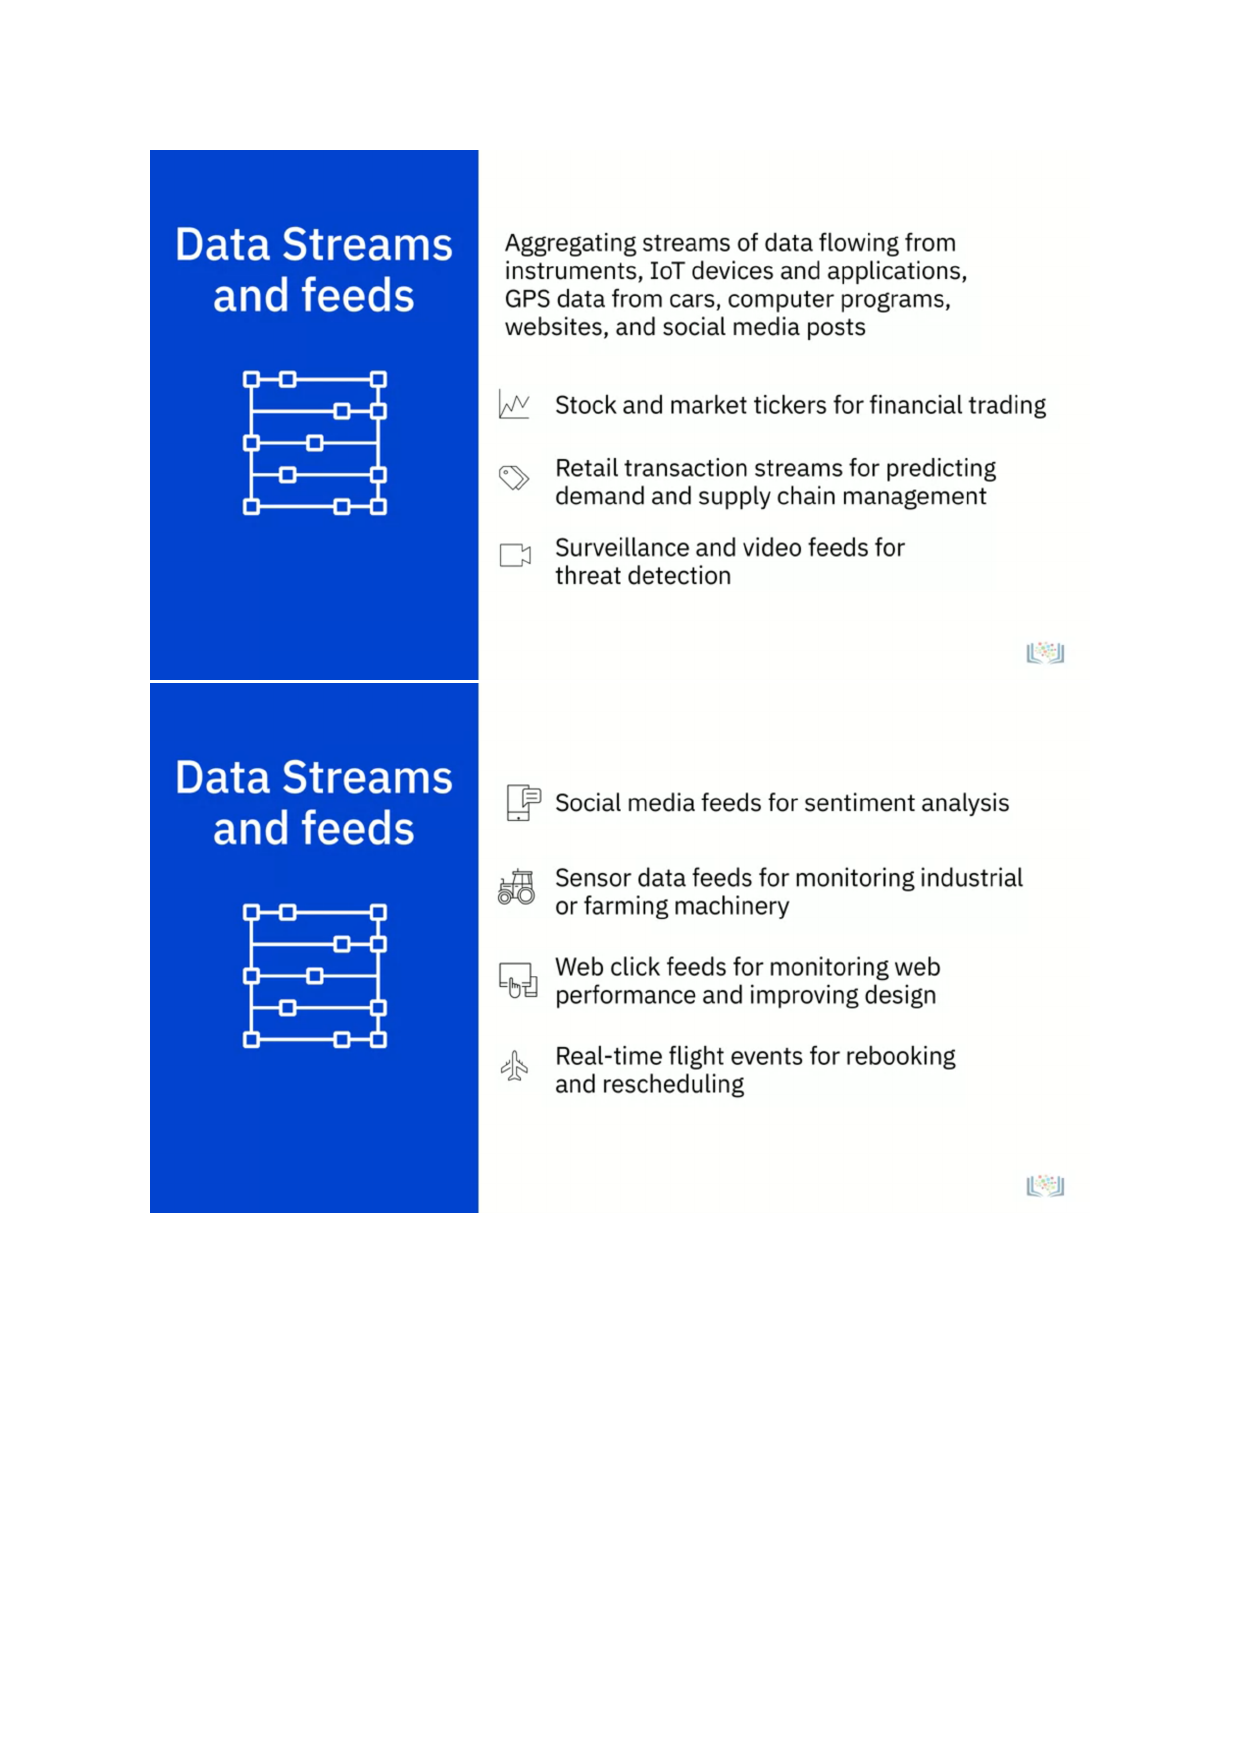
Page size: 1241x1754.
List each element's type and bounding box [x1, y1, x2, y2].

picture [150, 683, 1091, 1213]
picture [150, 150, 1091, 680]
